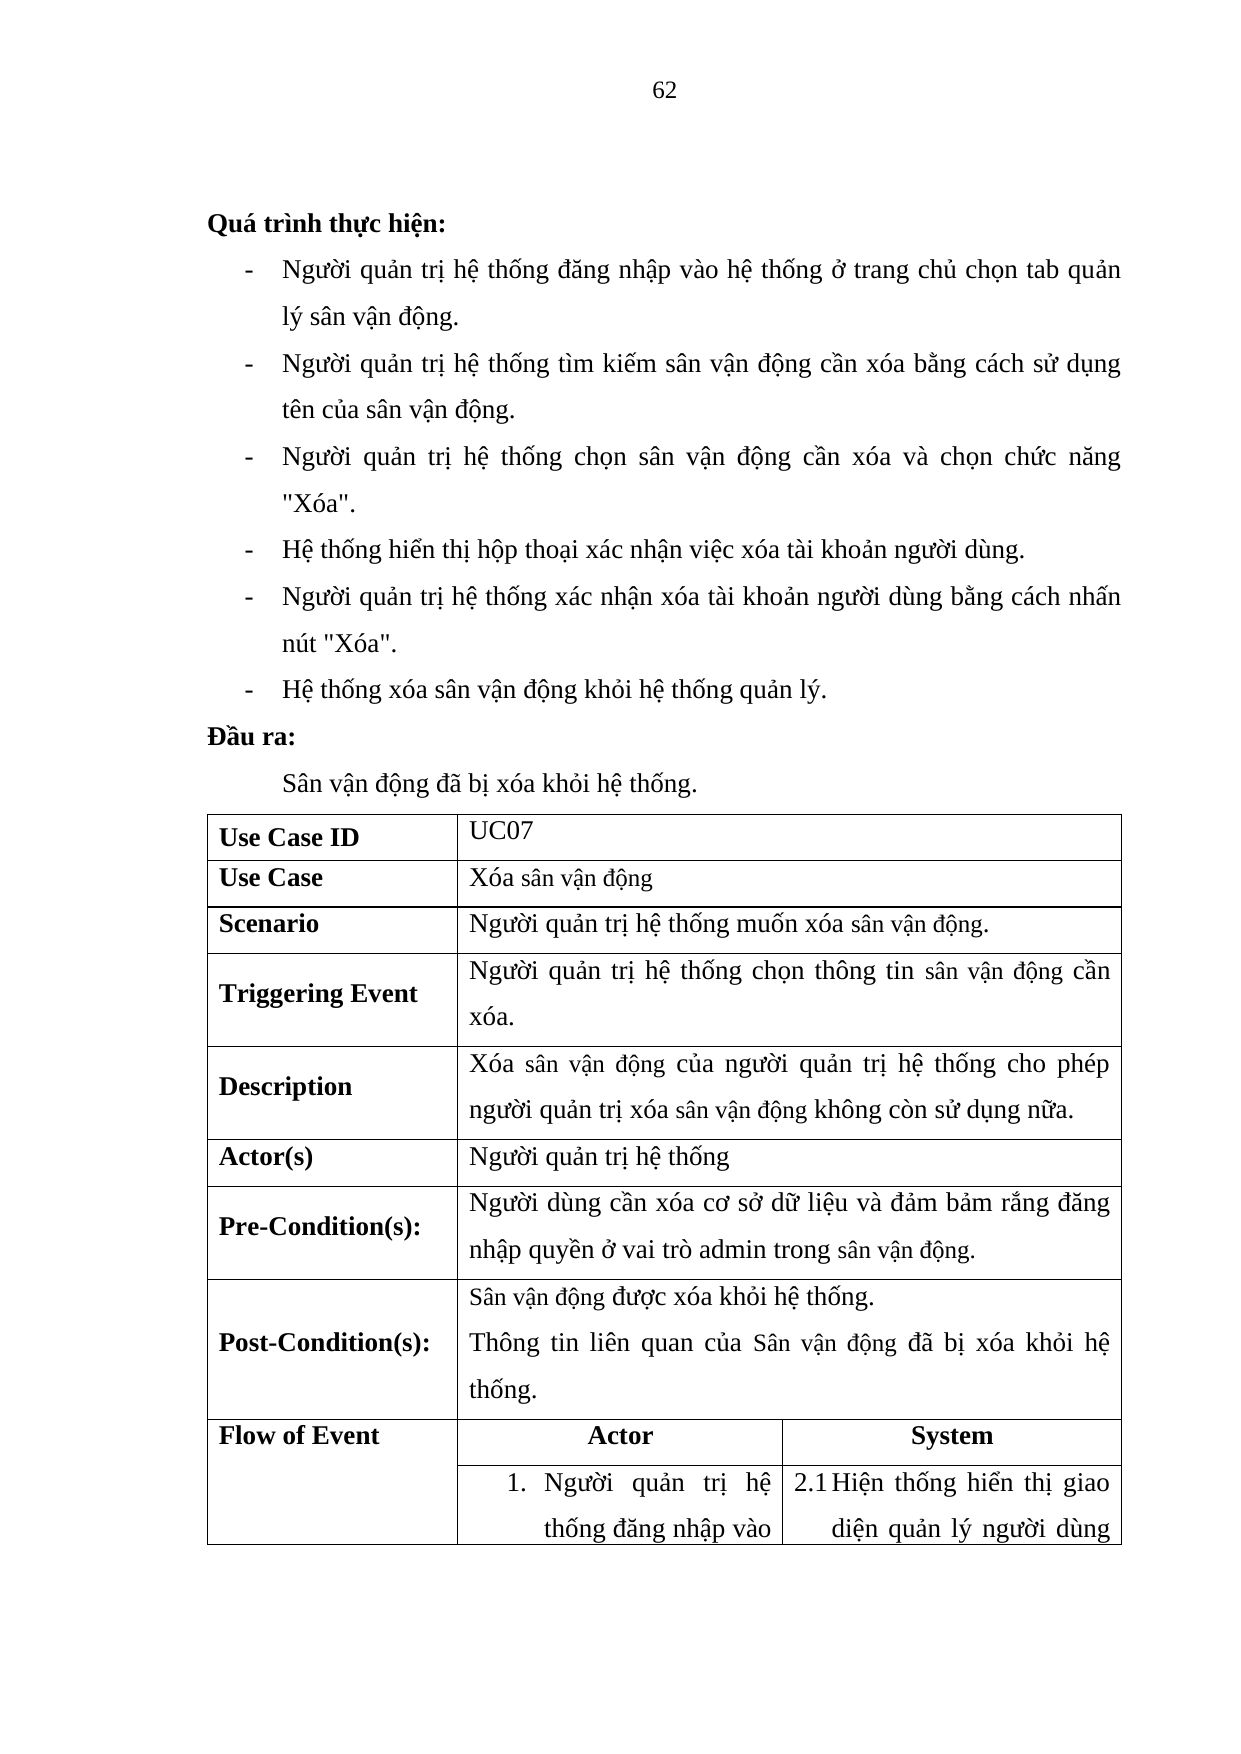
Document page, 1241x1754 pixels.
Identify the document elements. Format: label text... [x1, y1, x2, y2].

table_cell Scenario [208, 908, 457, 953]
table_cell Sân vận động được xóa khỏi hệ thống. Thông tin liên quan của Sân vận động đã bị xóa khỏi hệ thống. [458, 1280, 1121, 1418]
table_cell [783, 1466, 1121, 1544]
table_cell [458, 1466, 782, 1544]
table_cell Description [208, 1047, 457, 1139]
table_cell Actor(s) [208, 1140, 457, 1186]
table_cell Triggering Event [208, 954, 457, 1046]
table_cell Người quản trị hệ thống [458, 1140, 1121, 1186]
table_cell Flow of Event [208, 1420, 457, 1544]
list Người quản trị hệ thống chọn sân vận động cần xóa và chọn chức năng "Xóa". [244, 440, 1122, 518]
table_cell Use Case [208, 861, 457, 906]
text Đầu ra: [207, 720, 1122, 751]
table_cell Actor [458, 1420, 782, 1465]
list Hệ thống hiển thị hộp thoại xác nhận việc xóa tài khoản người dùng. [244, 533, 1122, 564]
text Sân vận động đã bị xóa khỏi hệ thống. [207, 767, 1122, 798]
table_cell Post-Condition(s): [208, 1280, 457, 1418]
table_cell Người quản trị hệ thống muốn xóa sân vận động. [458, 908, 1121, 953]
list Người quản trị hệ thống đăng nhập vào hệ thống ở trang chủ chọn tab quản lý sân vận động. [244, 253, 1122, 331]
table_header Use Case ID [208, 815, 457, 860]
table_header UC07 [458, 815, 1121, 860]
list Người quản trị hệ thống tìm kiếm sân vận động cần xóa bằng cách sử dụng tên của sân vận động. [244, 347, 1122, 424]
table_cell Xóa sân vận động của người quản trị hệ thống cho phép người quản trị xóa sân vận động không còn sử dụng nữa. [458, 1047, 1121, 1139]
table_cell Người quản trị hệ thống chọn thông tin sân vận động cần xóa. [458, 954, 1121, 1046]
table_cell Người dùng cần xóa cơ sở dữ liệu và đảm bảm rắng đăng nhập quyền ở vai trò admin trong sân vận động. [458, 1187, 1121, 1279]
list Người quản trị hệ thống xác nhận xóa tài khoản người dùng bằng cách nhấn nút "Xóa". [244, 580, 1122, 658]
table_cell Xóa sân vận động [458, 861, 1121, 906]
text Quá trình thực hiện: [207, 207, 1122, 238]
table_cell Pre-Condition(s): [208, 1187, 457, 1279]
list Hệ thống xóa sân vận động khỏi hệ thống quản lý. [244, 673, 1122, 704]
table_cell System [783, 1420, 1121, 1465]
